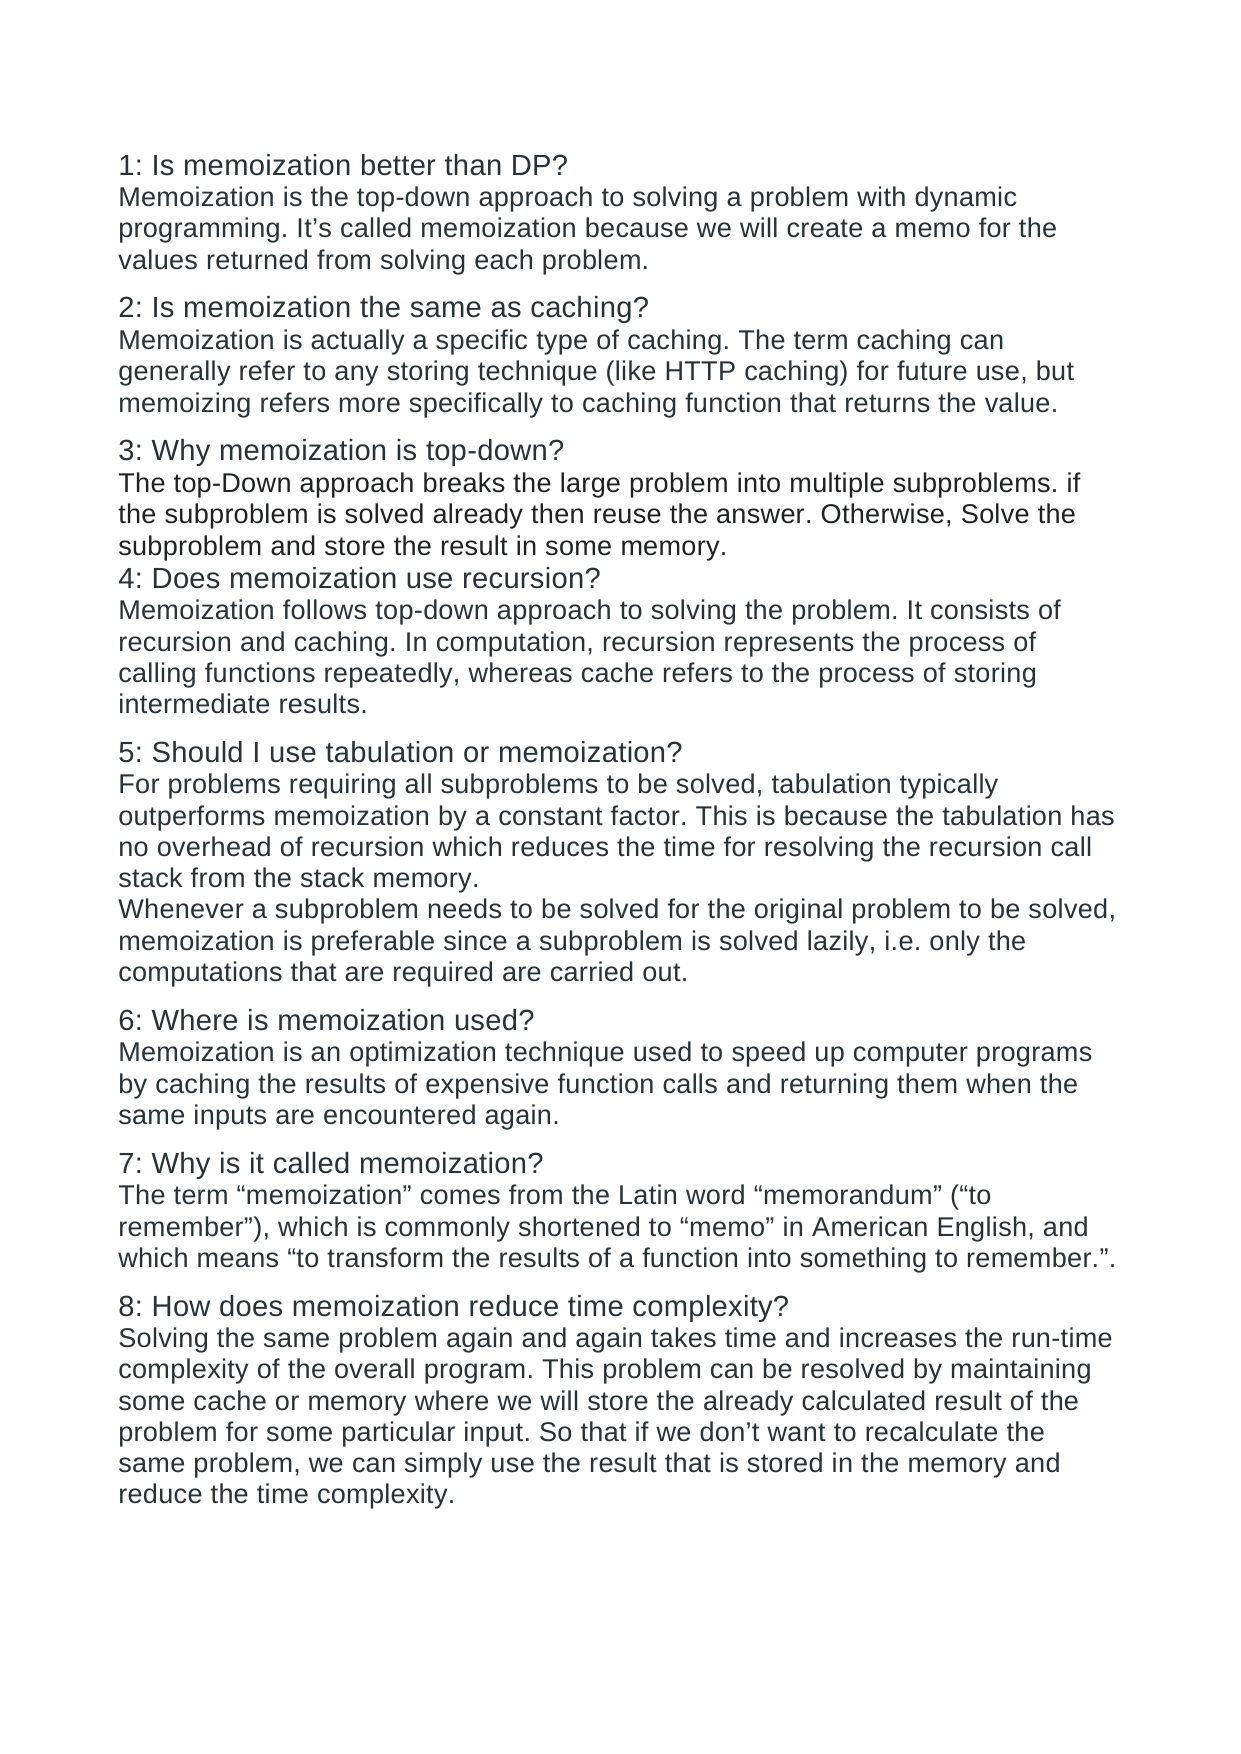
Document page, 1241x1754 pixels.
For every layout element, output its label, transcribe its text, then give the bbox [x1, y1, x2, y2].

subtitle 1: Is memoization better than DP? [118, 148, 1122, 181]
text The term “memoization” comes from the Latin word “memorandum” (“to remember”), which is commonly shortened to “memo” in American English, and which means “to transform the results of a function into something to remember.”. [118, 1179, 1122, 1273]
text Memoization is actually a specific type of caching. The term caching can generally refer to any storing technique (like HTTP caching) for future use, but memoizing refers more specifically to caching function that returns the value. [118, 324, 1122, 418]
text Solving the same problem again and again takes time and increases the run-time complexity of the overall program. This problem can be resolved by maintaining some cache or memory where we will store the already calculated result of the problem for some particular input. So that if we don’t want to recalculate the same problem, we can simply use the result that is stored in the memory and reduce the time complexity. [118, 1322, 1122, 1510]
subtitle 6: Where is memoization used? [118, 1003, 1122, 1036]
subtitle 8: How does memoization reduce time complexity? [118, 1289, 1122, 1322]
subtitle 3: Why memoization is top-down? [118, 433, 1122, 467]
text Memoization is an optimization technique used to speed up computer programs by caching the results of expensive function calls and returning them when the same inputs are encountered again. [118, 1036, 1122, 1130]
text Memoization follows top-down approach to solving the problem. It consists of recursion and caching. In computation, recursion represents the process of calling functions repeatedly, whereas cache refers to the process of storing intermediate results. [118, 594, 1122, 719]
text The top-Down approach breaks the large problem into multiple subproblems. if the subproblem is solved already then reuse the answer. Otherwise, Solve the subproblem and store the result in some memory. [118, 467, 1122, 561]
text For problems requiring all subproblems to be solved, tabulation typically outperforms memoization by a constant factor. This is because the tabulation has no overhead of recursion which reduces the time for resolving the recursion call stack from the stack memory. Whenever a subproblem needs to be solved for the original problem to be solved, memoization is preferable since a subproblem is solved lazily, i.e. only the computations that are required are carried out. [118, 768, 1122, 987]
text Memoization is the top-down approach to solving a problem with dynamic programming. It’s called memoization because we will create a memo for the values returned from solving each problem. [118, 181, 1122, 275]
subtitle 4: Does memoization use recursion? [118, 561, 1122, 594]
subtitle 2: Is memoization the same as caching? [118, 291, 1122, 324]
subtitle 5: Should I use tabulation or memoization? [118, 735, 1122, 768]
subtitle 7: Why is it called memoization? [118, 1146, 1122, 1179]
